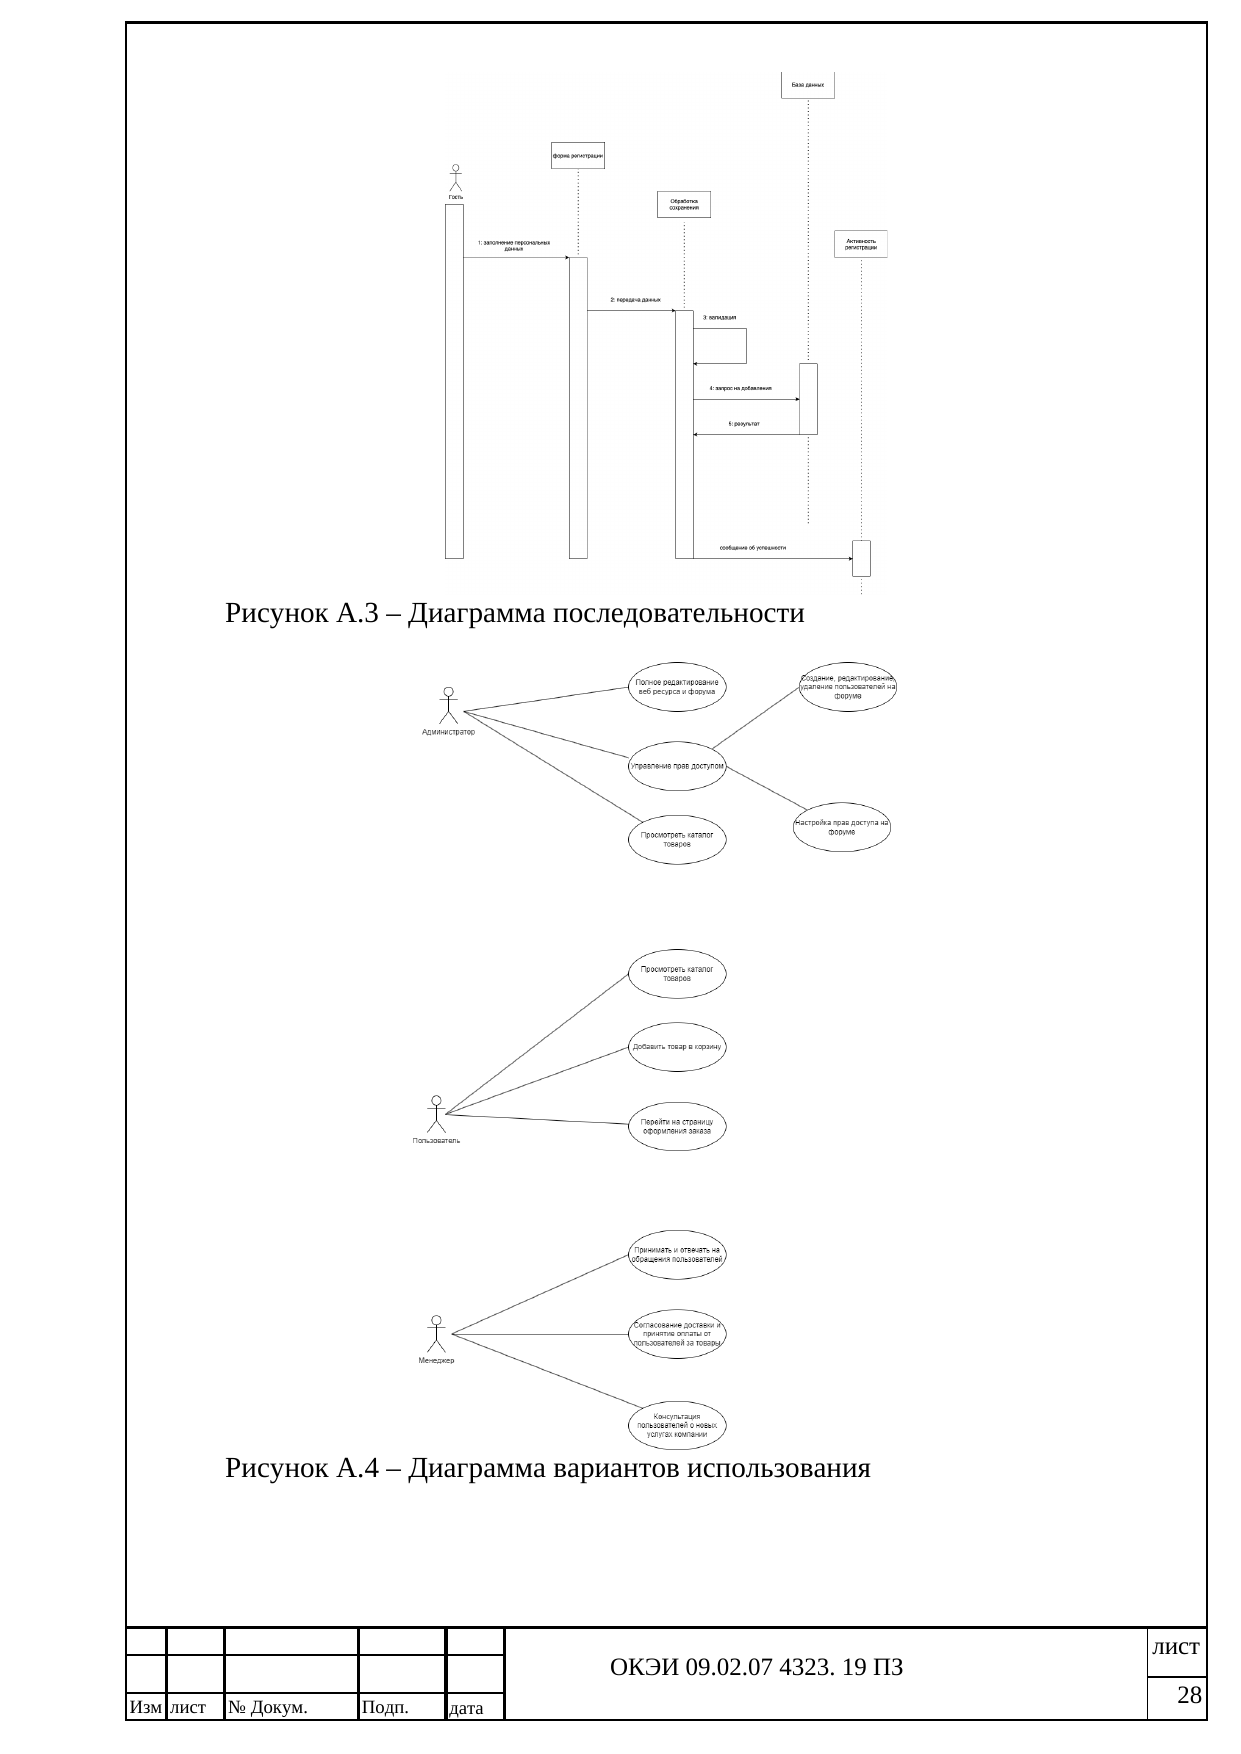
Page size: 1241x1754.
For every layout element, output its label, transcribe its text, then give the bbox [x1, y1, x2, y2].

table_cell № Докум. [226, 1694, 357, 1719]
table_cell лист [1148, 1629, 1206, 1676]
picture [412, 662, 897, 1450]
table_header Рисунок А.3 – Диаграмма последовательности Рисунок А.4 – Диаграмма вариантов использования [127, 24, 1206, 1626]
table_cell ОКЭИ 09.02.07 4323. 19 ПЗ [506, 1629, 1147, 1719]
picture [445, 72, 888, 595]
table_cell Изм [127, 1694, 165, 1719]
table_cell дата [448, 1694, 503, 1719]
table_cell 28 [1148, 1678, 1206, 1719]
table_cell [226, 1656, 357, 1692]
table_cell [127, 1656, 165, 1692]
table_cell [360, 1656, 444, 1692]
table_cell лист [168, 1694, 223, 1719]
table_cell [448, 1629, 503, 1654]
table_cell [168, 1656, 223, 1692]
table_cell [448, 1656, 503, 1692]
table_cell Подп. [360, 1694, 444, 1719]
table_cell [226, 1629, 357, 1654]
table_cell [168, 1629, 223, 1654]
table_cell [360, 1629, 444, 1654]
table_cell [127, 1629, 165, 1654]
